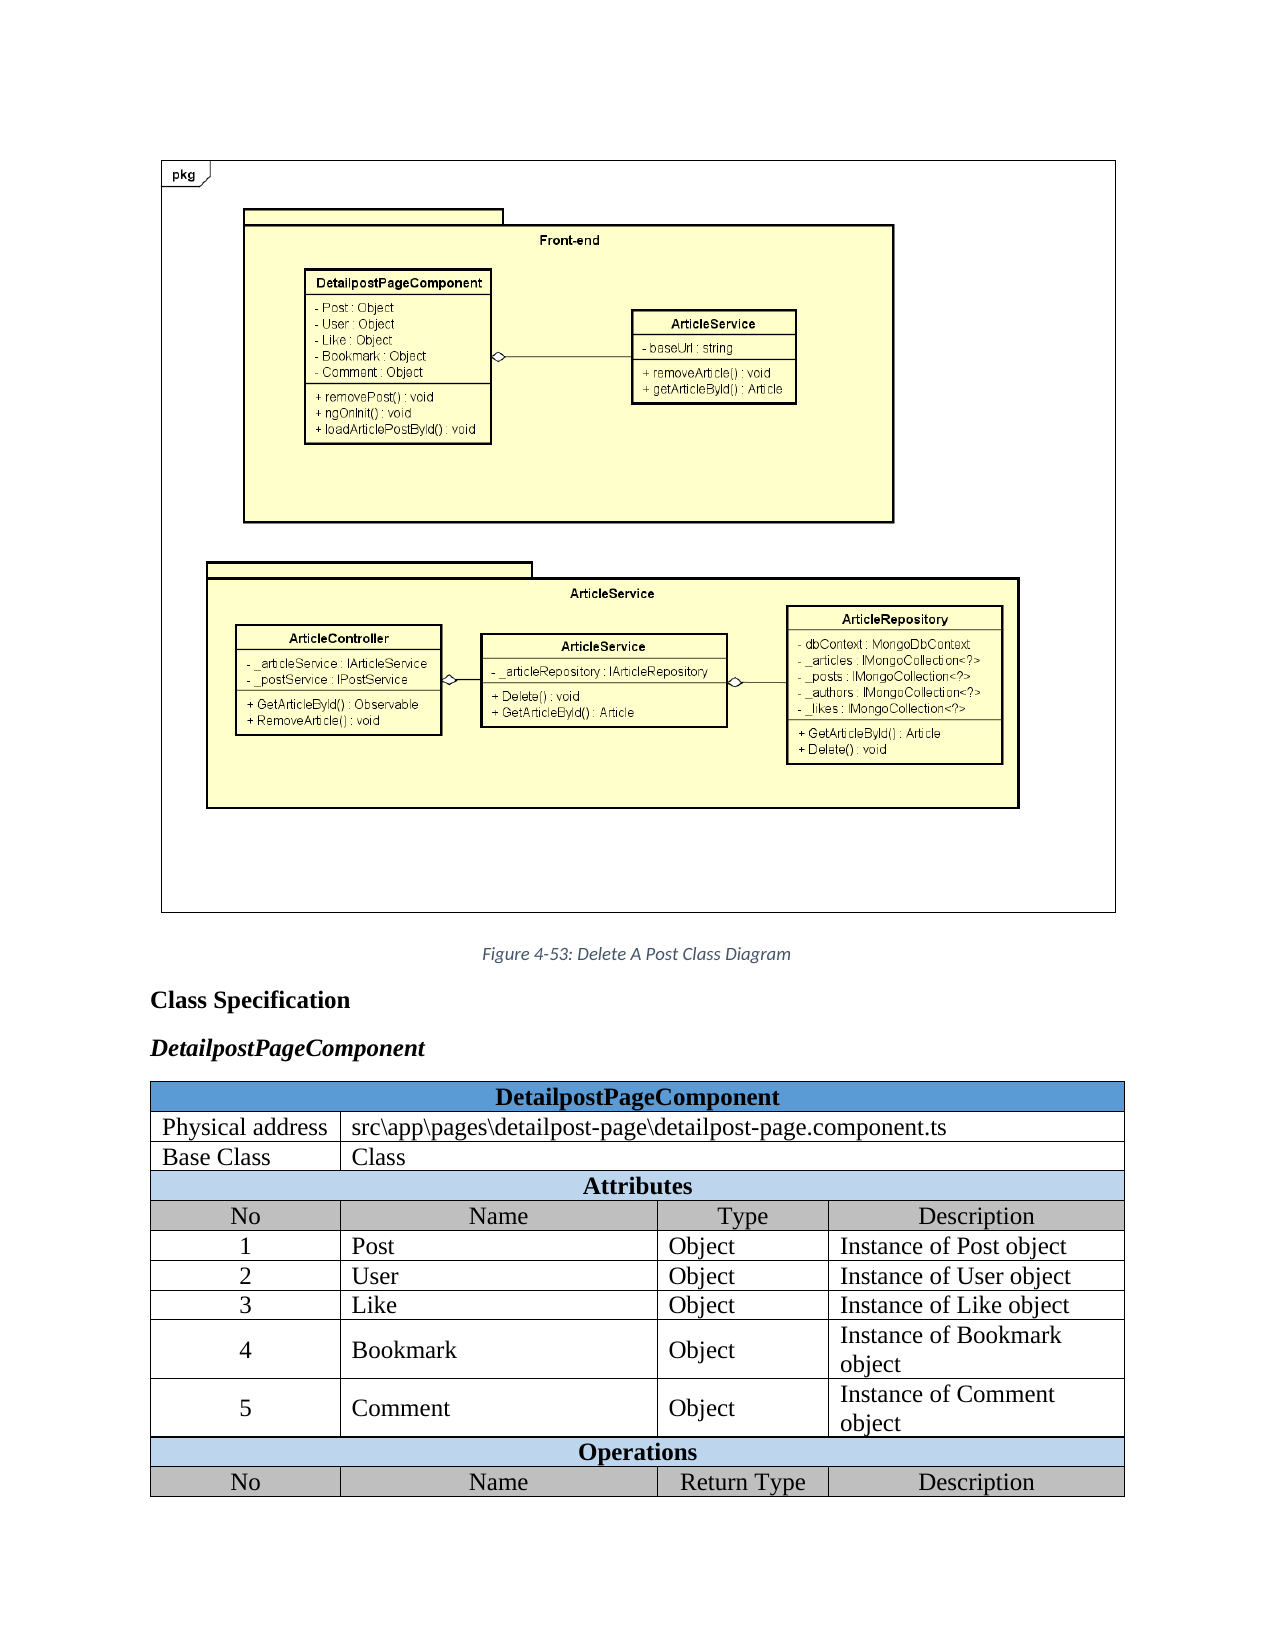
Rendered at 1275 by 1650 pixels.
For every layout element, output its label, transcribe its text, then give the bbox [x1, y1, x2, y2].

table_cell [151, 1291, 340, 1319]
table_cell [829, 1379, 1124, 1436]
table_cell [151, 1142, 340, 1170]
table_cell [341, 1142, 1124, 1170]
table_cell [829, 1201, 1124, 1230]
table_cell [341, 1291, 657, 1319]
picture [150, 150, 1125, 923]
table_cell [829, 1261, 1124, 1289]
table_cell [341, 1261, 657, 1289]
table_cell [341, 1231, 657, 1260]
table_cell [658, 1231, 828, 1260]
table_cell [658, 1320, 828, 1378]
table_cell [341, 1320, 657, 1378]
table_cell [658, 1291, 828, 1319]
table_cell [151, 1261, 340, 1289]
text Class Specification [150, 986, 1125, 1014]
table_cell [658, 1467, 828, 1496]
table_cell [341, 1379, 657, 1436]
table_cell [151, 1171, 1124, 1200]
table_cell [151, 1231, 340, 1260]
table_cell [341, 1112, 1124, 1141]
text Figure 4-53: Delete A Post Class Diagram [150, 942, 1125, 965]
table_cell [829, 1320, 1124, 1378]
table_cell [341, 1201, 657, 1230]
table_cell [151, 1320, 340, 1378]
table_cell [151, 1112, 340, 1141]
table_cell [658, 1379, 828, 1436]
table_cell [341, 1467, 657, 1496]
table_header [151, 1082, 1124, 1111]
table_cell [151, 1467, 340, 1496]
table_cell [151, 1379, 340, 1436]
text DetailpostPageComponent [150, 1033, 1125, 1062]
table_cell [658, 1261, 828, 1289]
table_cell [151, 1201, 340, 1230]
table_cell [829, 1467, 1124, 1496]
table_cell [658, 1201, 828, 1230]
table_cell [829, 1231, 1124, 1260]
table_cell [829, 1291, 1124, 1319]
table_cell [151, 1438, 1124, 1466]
